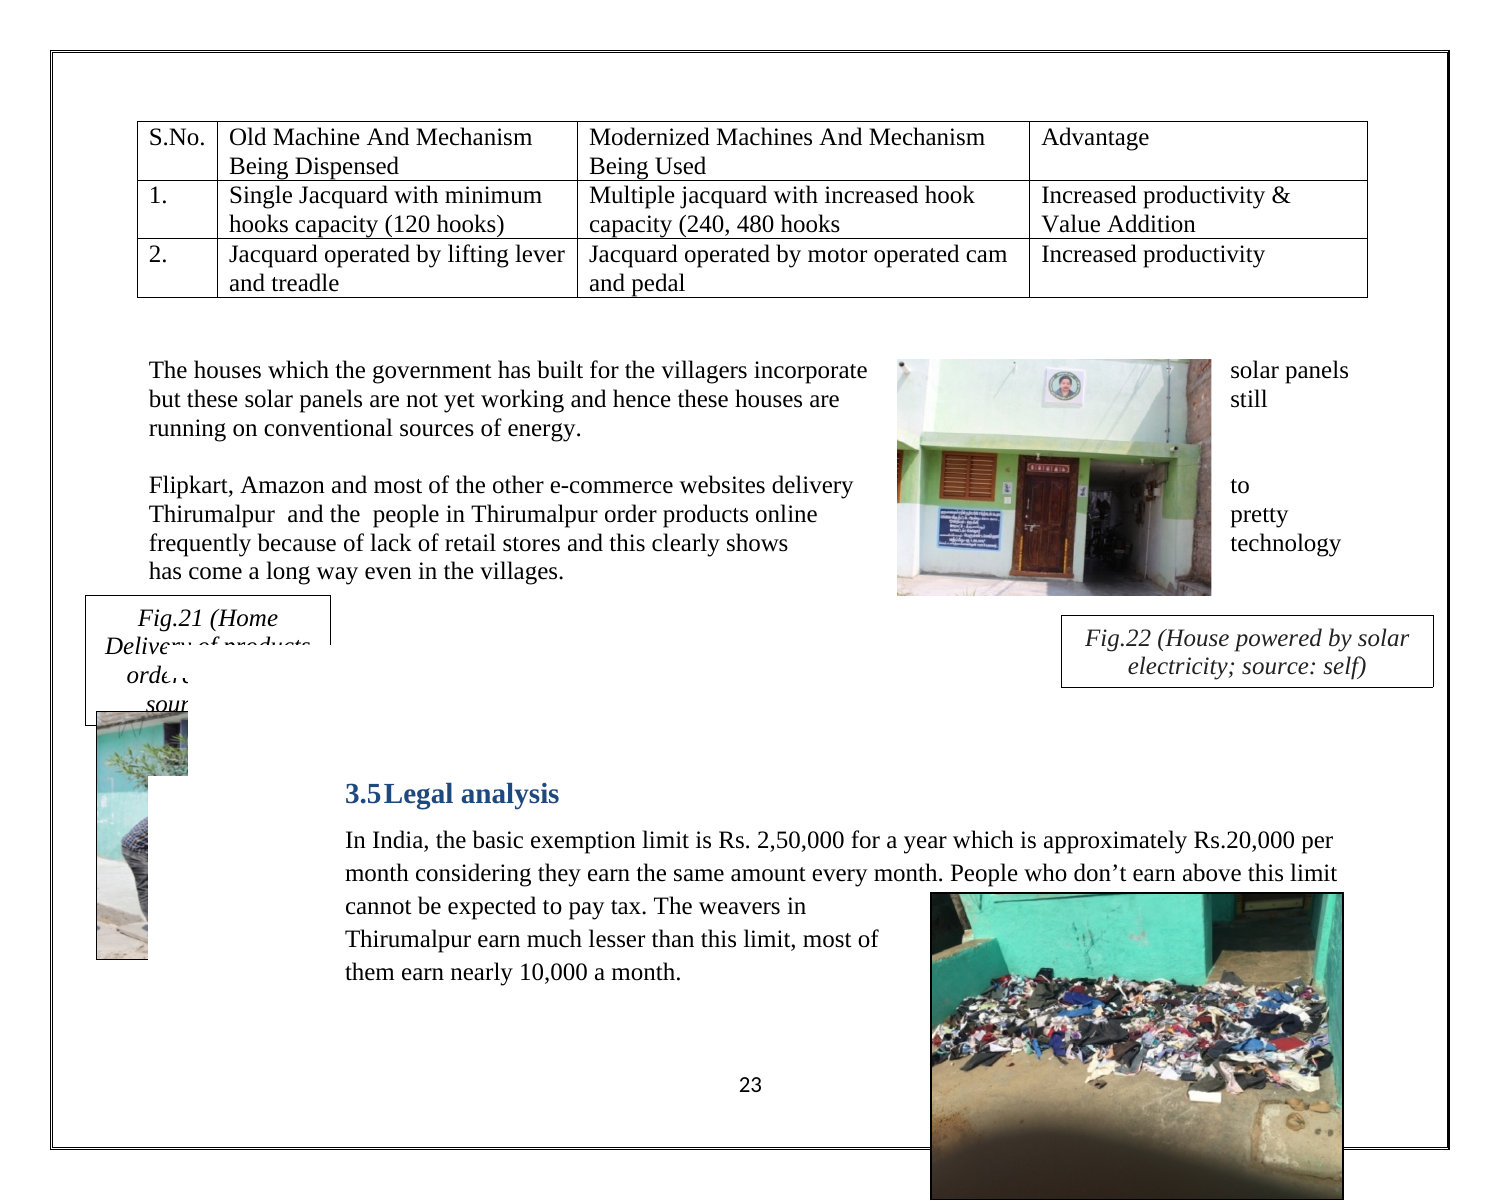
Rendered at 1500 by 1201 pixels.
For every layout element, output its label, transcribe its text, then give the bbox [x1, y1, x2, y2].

table_cell Multiple jacquard with increased hook capacity (240, 480 hooks [578, 181, 1029, 238]
table_cell Single Jacquard with minimum hooks capacity (120 hooks) [218, 181, 577, 238]
text In India, the basic exemption limit is Rs. 2,50,000 for a year which is approximately Rs.20,000 per month considering they earn the same amount every month. People who don’t earn above this limit cannot be expected to pay tax. The weavers in Thirumalpur earn much lesser than this limit, most of them earn nearly 10,000 a month. [148, 825, 1351, 986]
table_cell Jacquard operated by lifting lever and treadle [218, 239, 577, 297]
table_cell Increased productivity & Value Addition [1030, 181, 1367, 238]
table_cell Increased productivity [1030, 239, 1367, 297]
text Flipkart, Amazon and most of the other e-commerce websites delivery to Thirumalpur and the people in Thirumalpur order products online pretty frequently because of lack of retail stores and this clearly shows technology has come a long way even in the villages. [148, 470, 897, 585]
table_header S.No. [138, 122, 217, 179]
table_header Old Machine And Mechanism Being Dispensed [218, 122, 577, 179]
table_cell 1. [138, 181, 217, 238]
table_header Modernized Machines And Mechanism Being Used [578, 122, 1029, 179]
picture [97, 712, 321, 959]
picture [932, 894, 1342, 1199]
list Legal analysis [148, 776, 1351, 810]
text The houses which the government has built for the villagers incorporate solar panels but these solar panels are not yet working and hence these houses are still running on conventional sources of energy. [148, 355, 1351, 441]
table_cell 2. [138, 239, 217, 297]
table_cell Jacquard operated by motor operated cam and pedal [578, 239, 1029, 297]
text Flipkart, Amazon and most of the other e-commerce websites delivery to Thirumalpur and the people in Thirumalpur order products online pretty frequently because of lack of retail stores and this clearly shows technology has come a long way even in the villages. [1212, 470, 1351, 585]
table_header Advantage [1030, 122, 1367, 179]
picture [897, 359, 1212, 596]
